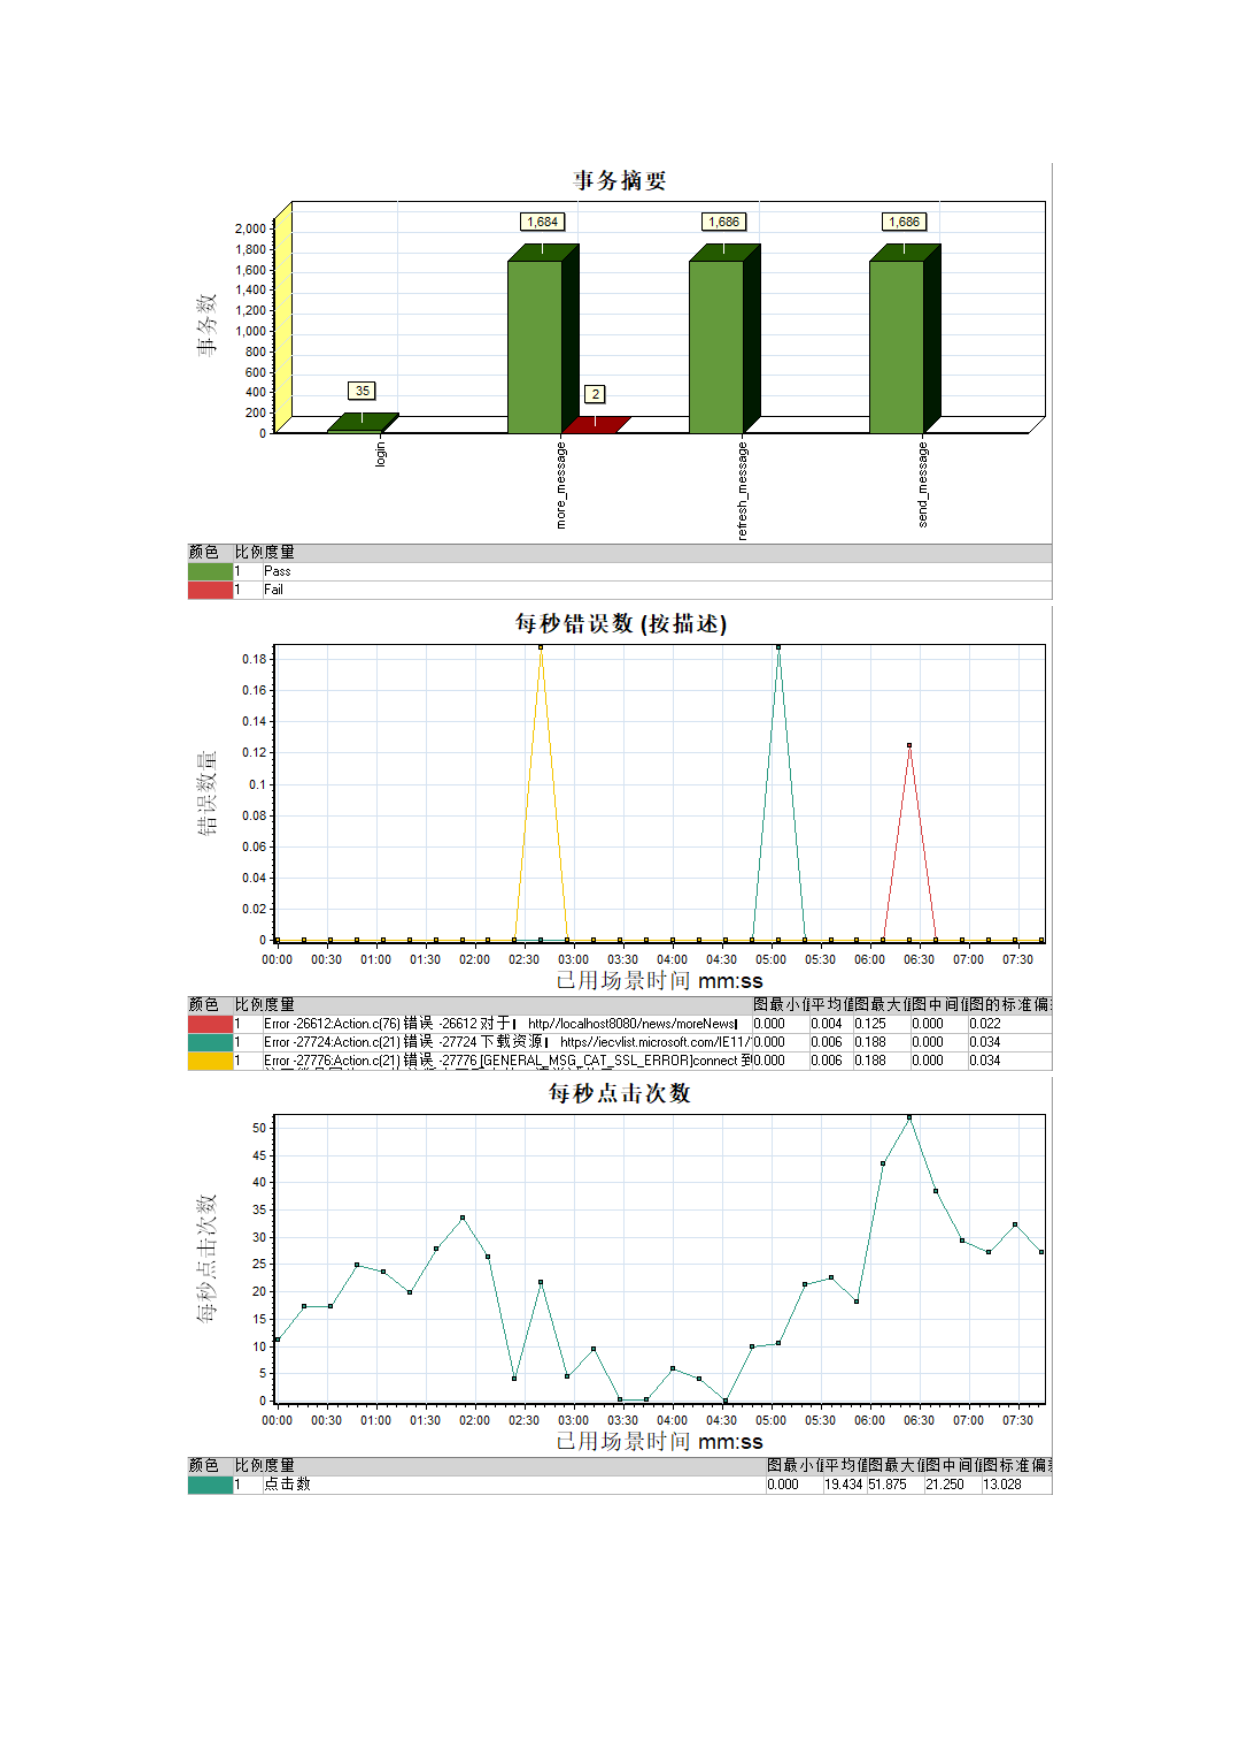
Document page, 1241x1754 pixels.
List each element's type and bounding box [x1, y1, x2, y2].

picture [187, 1077, 1053, 1495]
picture [187, 606, 1053, 1071]
picture [187, 163, 1053, 600]
